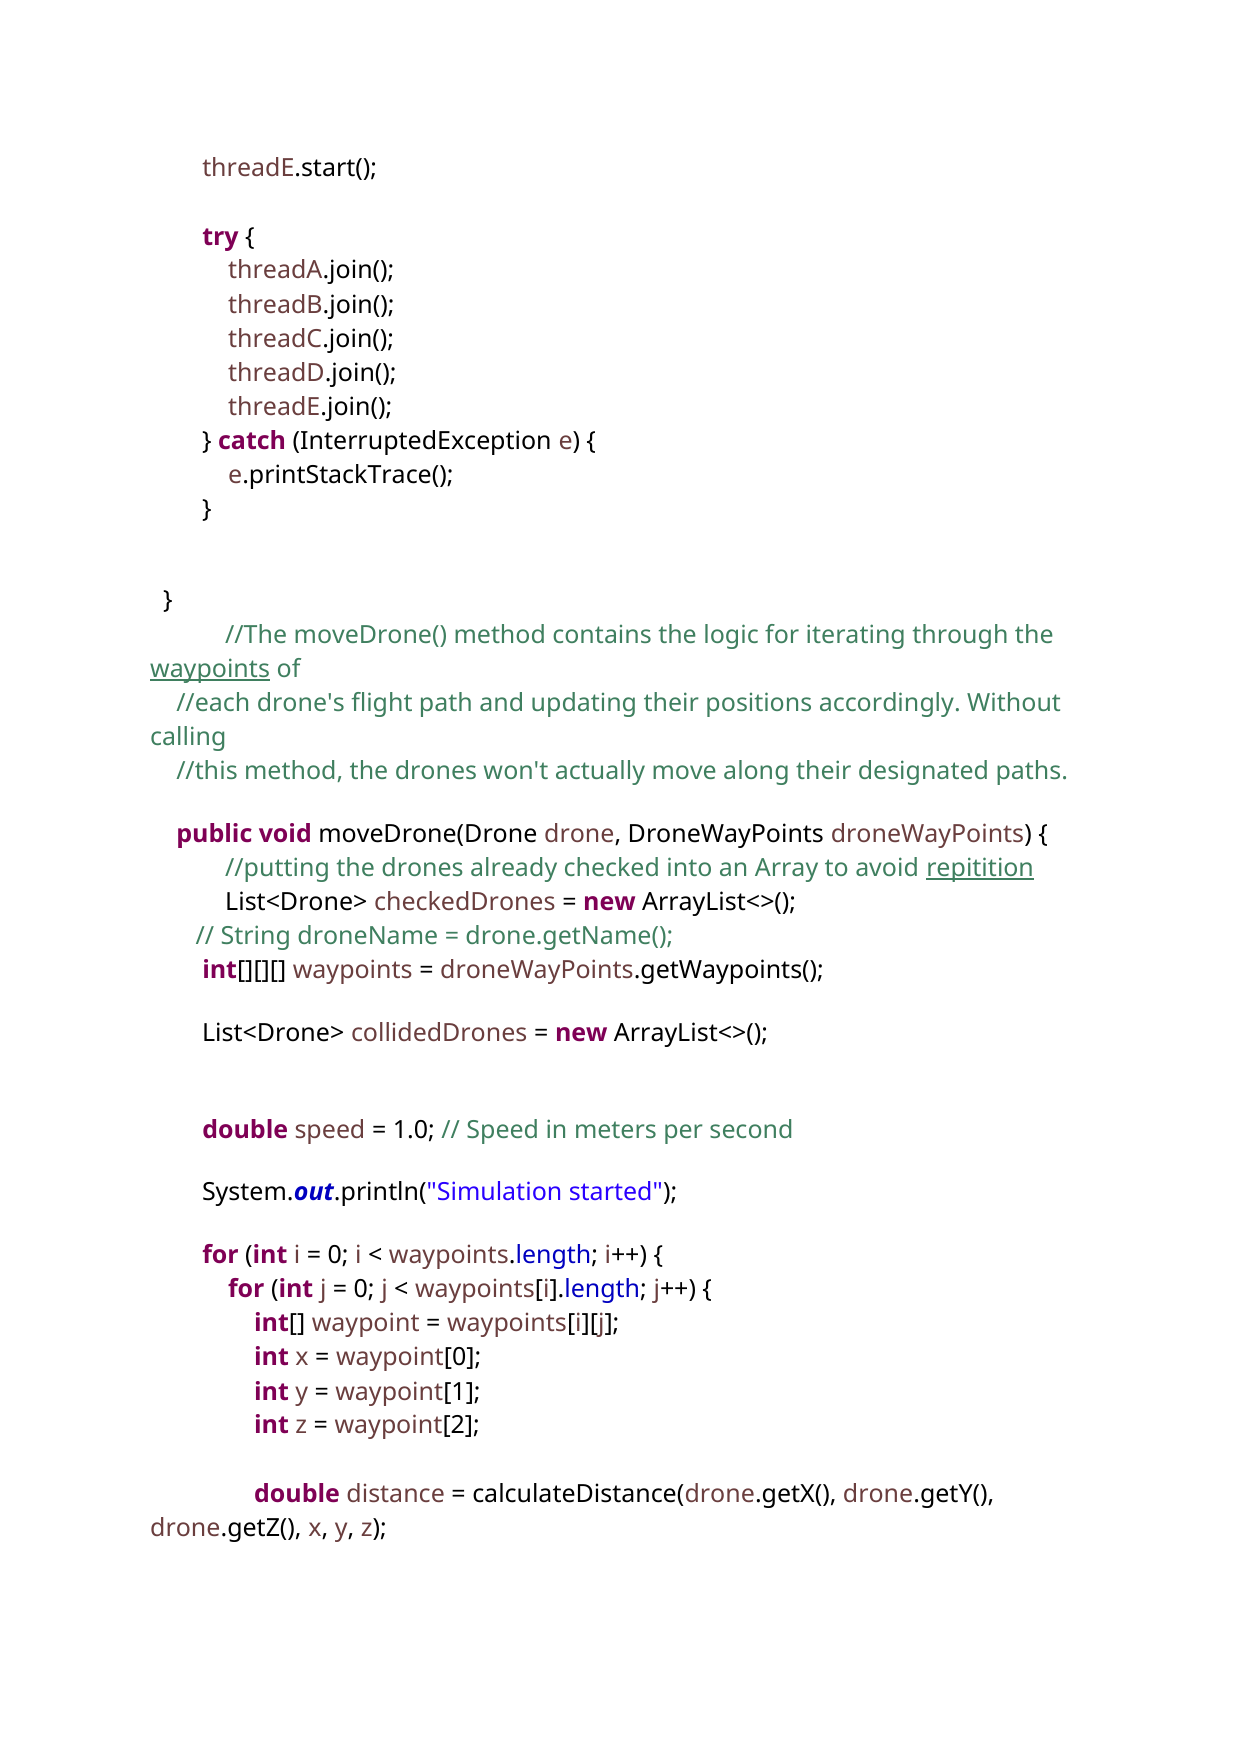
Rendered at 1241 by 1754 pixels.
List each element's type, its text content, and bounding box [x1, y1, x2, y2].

text } [150, 582, 1090, 616]
text for (int j = 0; j < waypoints[i].length; j++) { [150, 1271, 1090, 1305]
text double speed = 1.0; // Speed in meters per second [150, 1111, 1090, 1145]
text //each drone's flight path and updating their positions accordingly. Without calling [150, 684, 1090, 752]
text threadE.join(); [150, 388, 1090, 422]
text //putting the drones already checked into an Array to avoid repitition [150, 849, 1090, 883]
text List<Drone> collidedDrones = new ArrayList<>(); [150, 1014, 1090, 1048]
text double distance = calculateDistance(drone.getX(), drone.getY(), drone.getZ(), x, y, z); [150, 1475, 1090, 1543]
text int x = waypoint[0]; [150, 1339, 1090, 1373]
text int y = waypoint[1]; [150, 1373, 1090, 1407]
text int[][][] waypoints = droneWayPoints.getWaypoints(); [150, 952, 1090, 986]
text System.out.println("Simulation started"); [150, 1174, 1090, 1208]
text threadD.join(); [150, 354, 1090, 388]
text try { [150, 218, 1090, 252]
text //this method, the drones won't actually move along their designated paths. [150, 752, 1090, 787]
text //The moveDrone() method contains the logic for iterating through the waypoints of [150, 616, 1090, 684]
text } catch (InterruptedException e) { [150, 422, 1090, 457]
text // String droneName = drone.getName(); [150, 917, 1090, 952]
text public void moveDrone(Drone drone, DroneWayPoints droneWayPoints) { [150, 815, 1090, 849]
text int[] waypoint = waypoints[i][j]; [150, 1305, 1090, 1339]
text int z = waypoint[2]; [150, 1407, 1090, 1441]
text threadC.join(); [150, 320, 1090, 354]
text threadE.start(); [150, 150, 1090, 184]
text } [150, 491, 1090, 525]
text threadA.join(); [150, 252, 1090, 286]
text threadB.join(); [150, 286, 1090, 320]
text e.printStackTrace(); [150, 457, 1090, 491]
text List<Drone> checkedDrones = new ArrayList<>(); [150, 883, 1090, 917]
text for (int i = 0; i < waypoints.length; i++) { [150, 1237, 1090, 1271]
